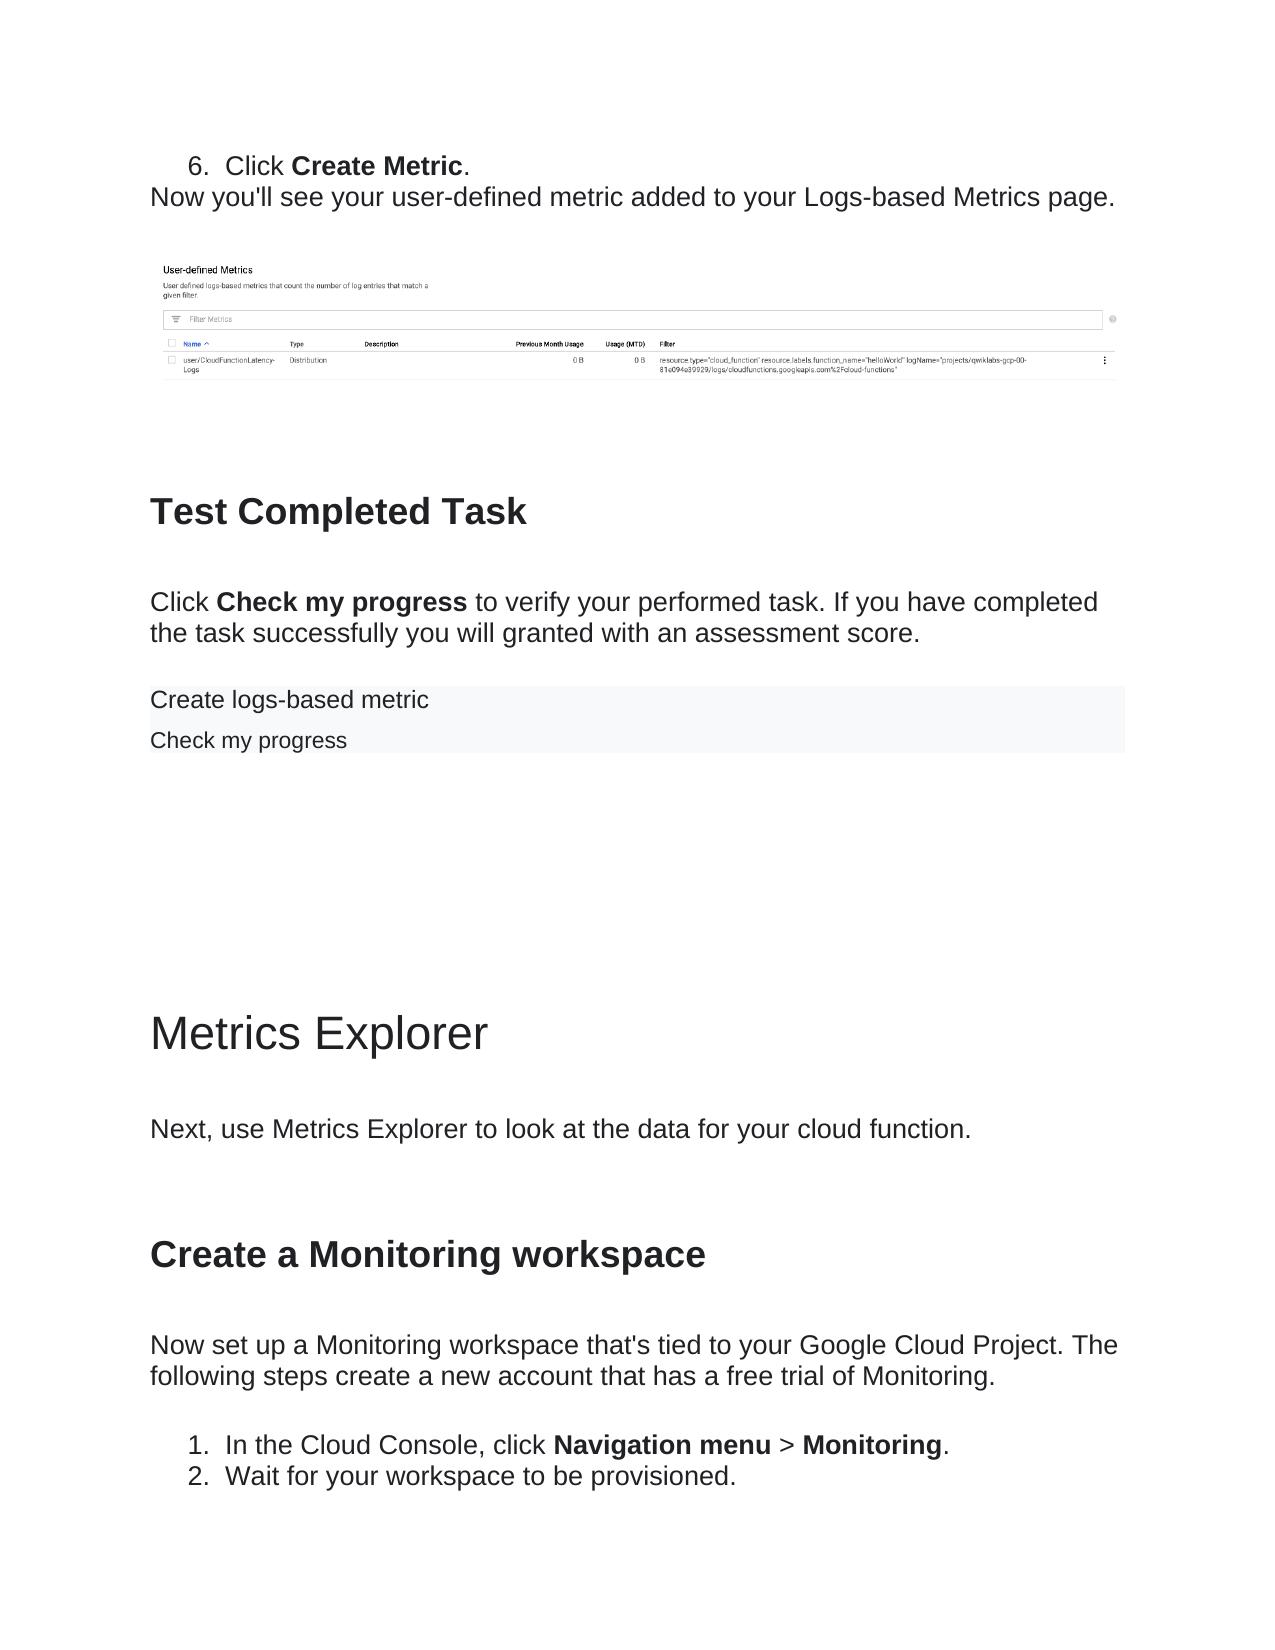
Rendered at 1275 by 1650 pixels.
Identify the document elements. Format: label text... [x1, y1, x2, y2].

text Now you'll see your user-defined metric added to your Logs-based Metrics page. [150, 181, 1125, 212]
subtitle Metrics Explorer [150, 1005, 1125, 1059]
text Create logs-based metric [150, 686, 1125, 714]
list Click Create Metric. [187, 150, 1125, 181]
subtitle Test Completed Task [150, 489, 1125, 532]
text Next, use Metrics Explorer to look at the data for your cloud function. [150, 1113, 1125, 1145]
list Wait for your workspace to be provisioned. [187, 1460, 1125, 1491]
list In the Cloud Console, click Navigation menu > Monitoring. [187, 1429, 1125, 1460]
text Check my progress [150, 727, 1125, 753]
text Click Check my progress to verify your performed task. If you have completed the task successfully you will granted with an assessment score. [150, 586, 1125, 648]
text Now set up a Monitoring workspace that's tied to your Google Cloud Project. The following steps create a new account that has a free trial of Monitoring. [150, 1329, 1125, 1391]
subtitle Create a Monitoring workspace [150, 1232, 1125, 1275]
picture [150, 250, 1125, 402]
